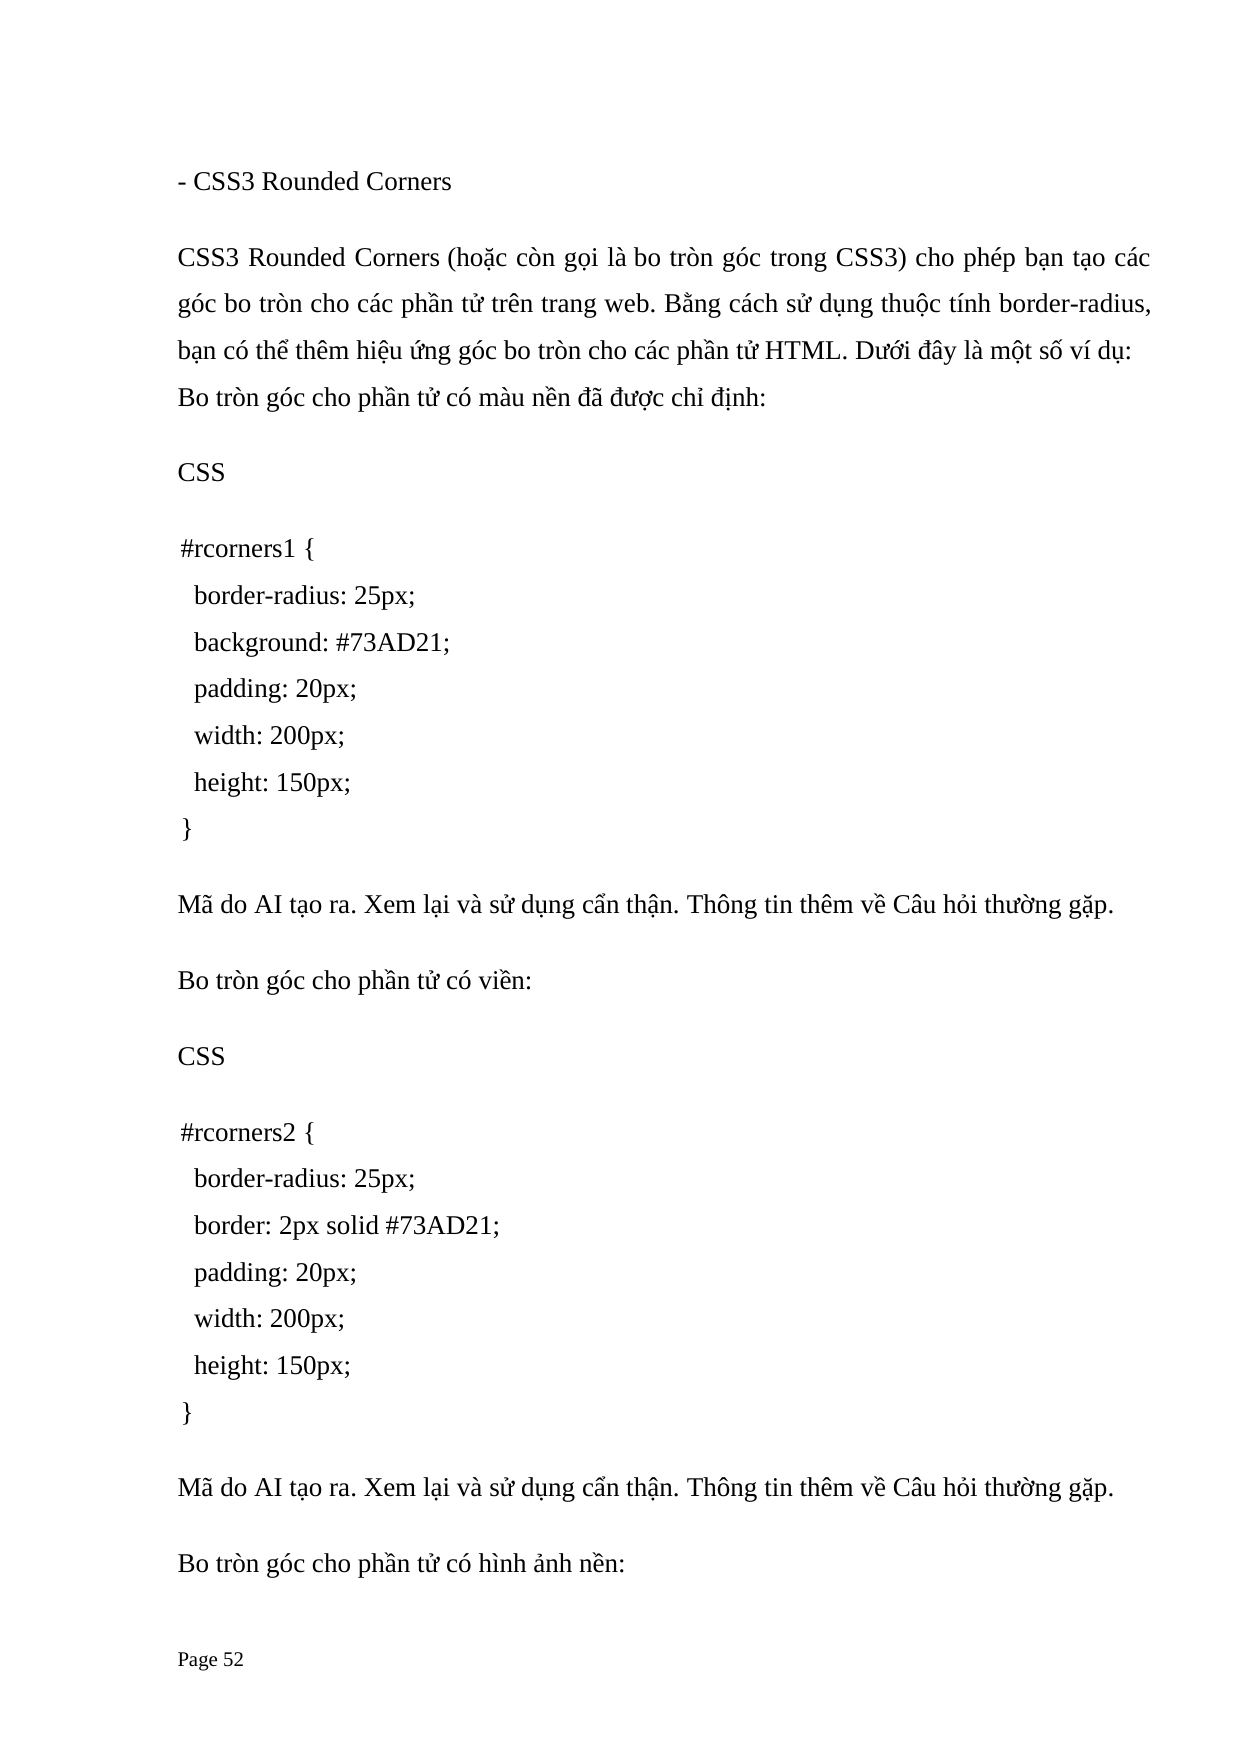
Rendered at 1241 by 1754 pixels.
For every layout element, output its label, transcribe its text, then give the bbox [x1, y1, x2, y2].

text border: 2px solid #73AD21; [180, 1209, 1148, 1240]
text CSS3 Rounded Corners (hoặc còn gọi là bo tròn góc trong CSS3) cho phép bạn tạo các góc bo tròn cho các phần tử trên trang web. Bằng cách sử dụng thuộc tính border-radius, bạn có thể thêm hiệu ứng góc bo tròn cho các phần tử HTML. Dưới đây là một số ví dụ: [177, 241, 1152, 365]
text background: #73AD21; [180, 626, 1148, 657]
text #rcorners2 { [180, 1116, 1148, 1147]
text width: 200px; [180, 719, 1148, 750]
text Mã do AI tạo ra. Xem lại và sử dụng cẩn thận. Thông tin thêm về Câu hỏi thường gặp. [177, 1471, 1152, 1503]
text height: 150px; [180, 1349, 1148, 1380]
text Bo tròn góc cho phần tử có màu nền đã được chỉ định: [177, 381, 1152, 412]
text border-radius: 25px; [180, 579, 1148, 610]
text Bo tròn góc cho phần tử có viền: [177, 964, 1152, 995]
text border-radius: 25px; [180, 1162, 1148, 1193]
text width: 200px; [180, 1302, 1148, 1333]
text Mã do AI tạo ra. Xem lại và sử dụng cẩn thận. Thông tin thêm về Câu hỏi thường gặp. [177, 888, 1152, 919]
text #rcorners1 { [180, 532, 1148, 563]
text Bo tròn góc cho phần tử có hình ảnh nền: [177, 1547, 1152, 1578]
text height: 150px; [180, 766, 1148, 797]
text } [180, 1396, 1148, 1427]
text } [180, 812, 1148, 843]
text padding: 20px; [180, 672, 1148, 703]
text - CSS3 Rounded Corners [177, 165, 1152, 196]
text CSS [177, 456, 1152, 488]
text padding: 20px; [180, 1256, 1148, 1287]
text CSS [177, 1040, 1152, 1071]
